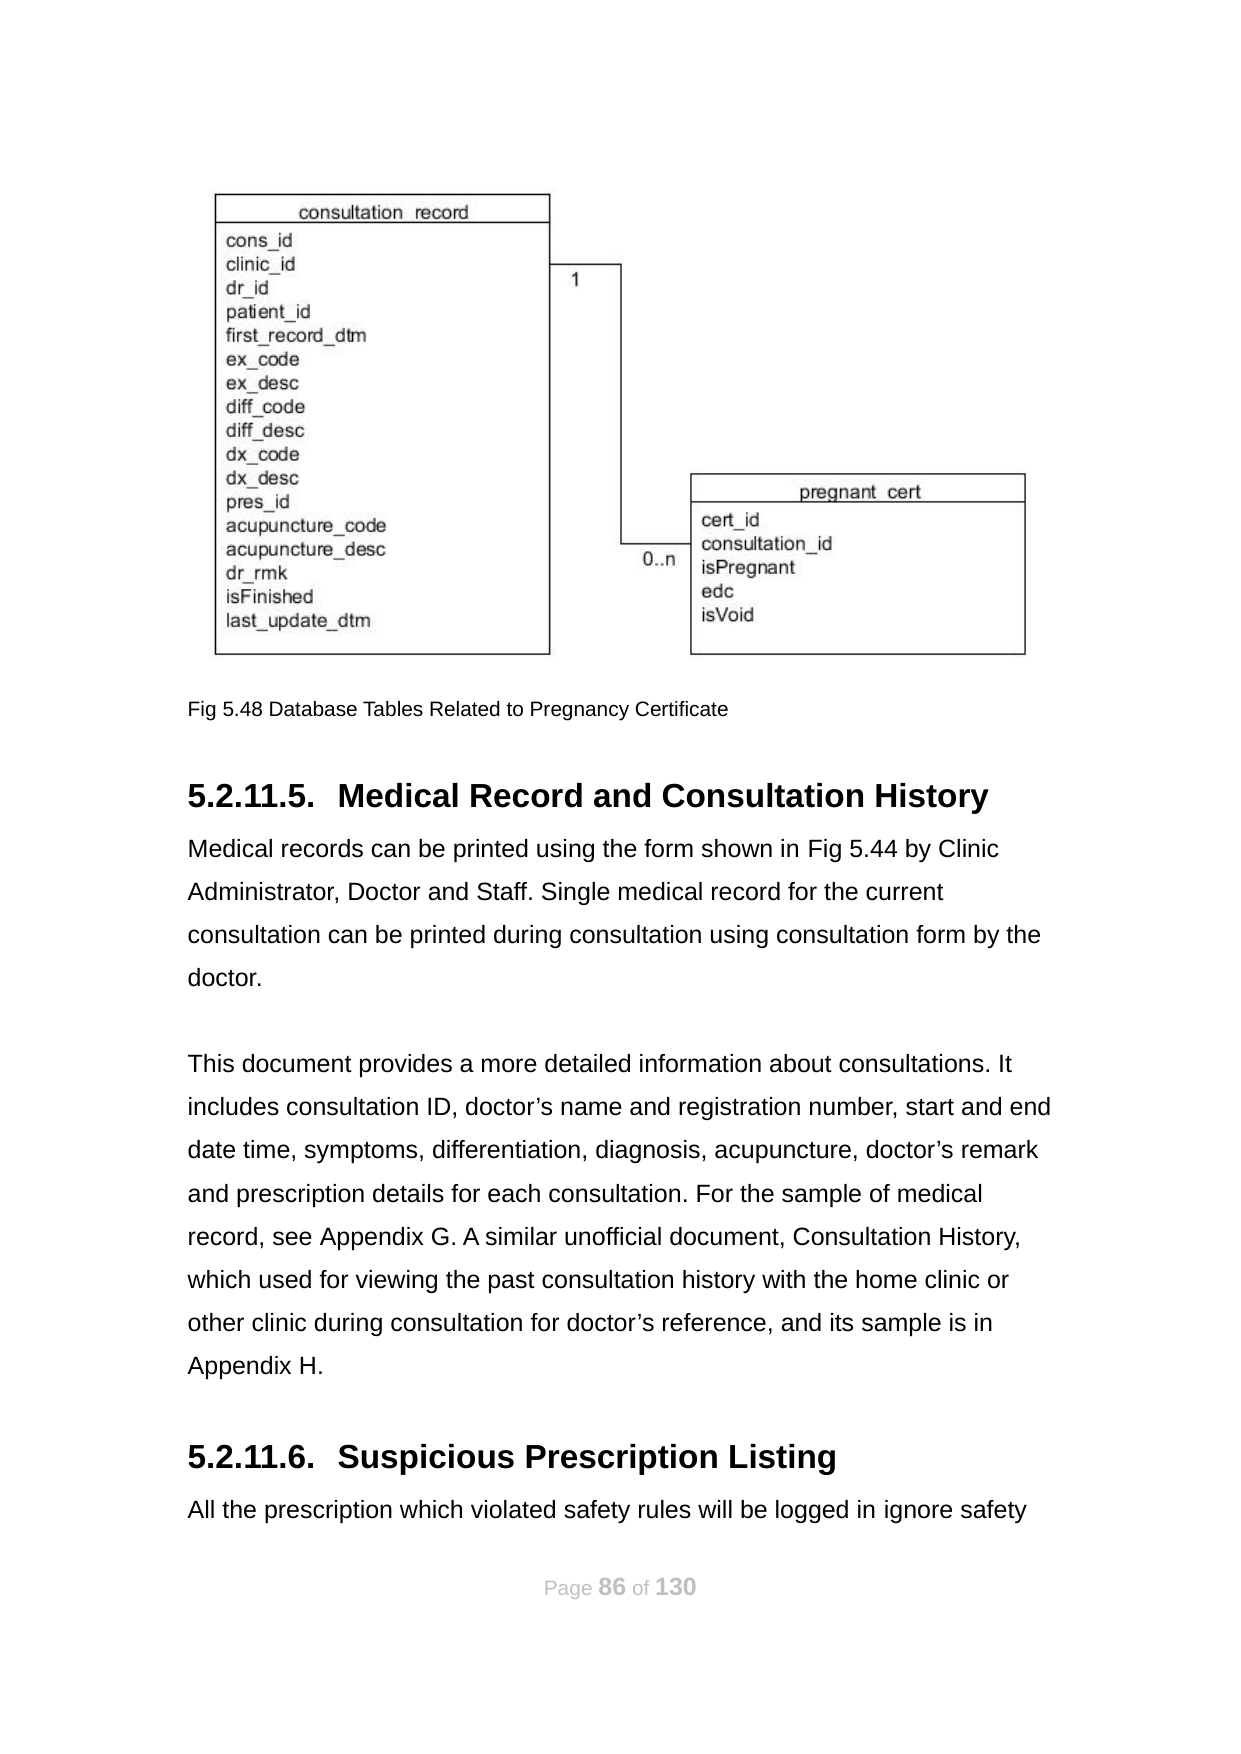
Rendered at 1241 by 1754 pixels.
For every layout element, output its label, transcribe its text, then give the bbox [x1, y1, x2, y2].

text This document provides a more detailed information about consultations. It includes consultation ID, doctor’s name and registration number, start and end date time, symptoms, differentiation, diagnosis, acupuncture, doctor’s remark and prescription details for each consultation. For the sample of medical record, see Appendix G. A similar unofficial document, Consultation History, which used for viewing the past consultation history with the home clinic or other clinic during consultation for doctor’s reference, and its sample is in Appendix H. [187, 1049, 1053, 1380]
picture [187, 167, 1054, 683]
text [187, 1495, 1053, 1524]
subtitle Medical Record and Consultation History [187, 776, 1053, 814]
subtitle Suspicious Prescription Listing [187, 1437, 1053, 1476]
